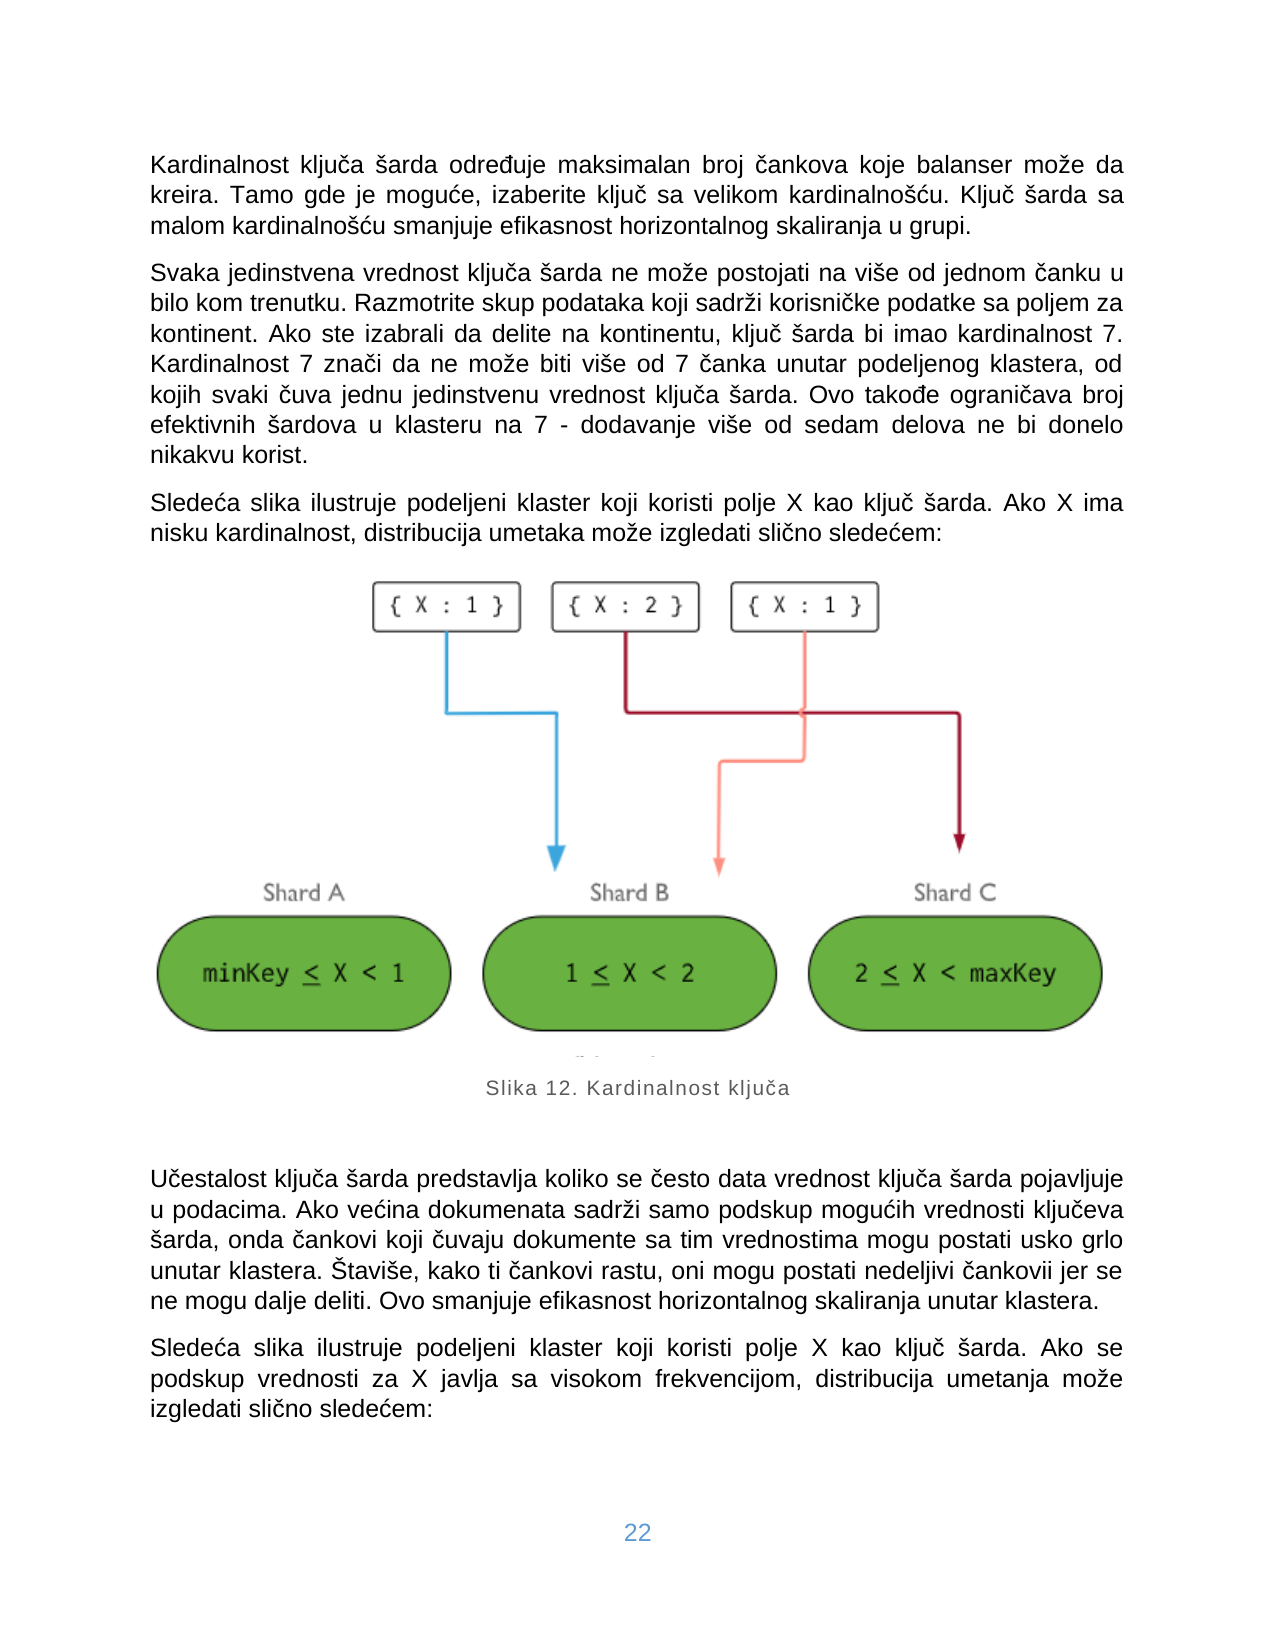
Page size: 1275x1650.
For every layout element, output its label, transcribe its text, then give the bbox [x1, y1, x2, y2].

text Svaka jedinstvena vrednost ključa šarda ne može postojati na više od jednom čanku u bilo kom trenutku. Razmotrite skup podataka koji sadrži korisničke podatke sa poljem za kontinent. Ako ste izabrali da delite na kontinentu, ključ šarda bi imao kardinalnost 7. Kardinalnost 7 znači da ne može biti više od 7 čanka unutar podeljenog klastera, od kojih svaki čuva jednu jedinstvenu vrednost ključa šarda. Ovo takođe ograničava broj efektivnih šardova u klasteru na 7 - dodavanje više od sedam delova ne bi donelo nikakvu korist. [150, 258, 1125, 469]
text Učestalost ključa šarda predstavlja koliko se često data vrednost ključa šarda pojavljuje u podacima. Ako većina dokumenata sadrži samo podskup mogućih vrednosti ključeva šarda, onda čankovi koji čuvaju dokumente sa tim vrednostima mogu postati usko grlo unutar klastera. Štaviše, kako ti čankovi rastu, oni mogu postati nedeljivi čankovii jer se ne mogu dalje deliti. Ovo smanjuje efikasnost horizontalnog skaliranja unutar klastera. [150, 1164, 1125, 1315]
text Kardinalnost ključa šarda određuje maksimalan broj čankova koje balanser može da kreira. Tamo gde je moguće, izaberite ključ sa velikom kardinalnošću. Ključ šarda sa malom kardinalnošću smanjuje efikasnost horizontalnog skaliranja u grupi. [150, 150, 1125, 239]
text Sledeća slika ilustruje podeljeni klaster koji koristi polje X kao ključ šarda. Ako se podskup vrednosti za X javlja sa visokom frekvencijom, distribucija umetanja može izgledati slično sledećem: [150, 1333, 1125, 1423]
subtitle Slika 12. Kardinalnost ključa [150, 1075, 1125, 1099]
picture [150, 565, 1121, 1057]
text Sledeća slika ilustruje podeljeni klaster koji koristi polje X kao ključ šarda. Ako X ima nisku kardinalnost, distribucija umetaka može izgledati slično sledećem: [150, 487, 1125, 547]
